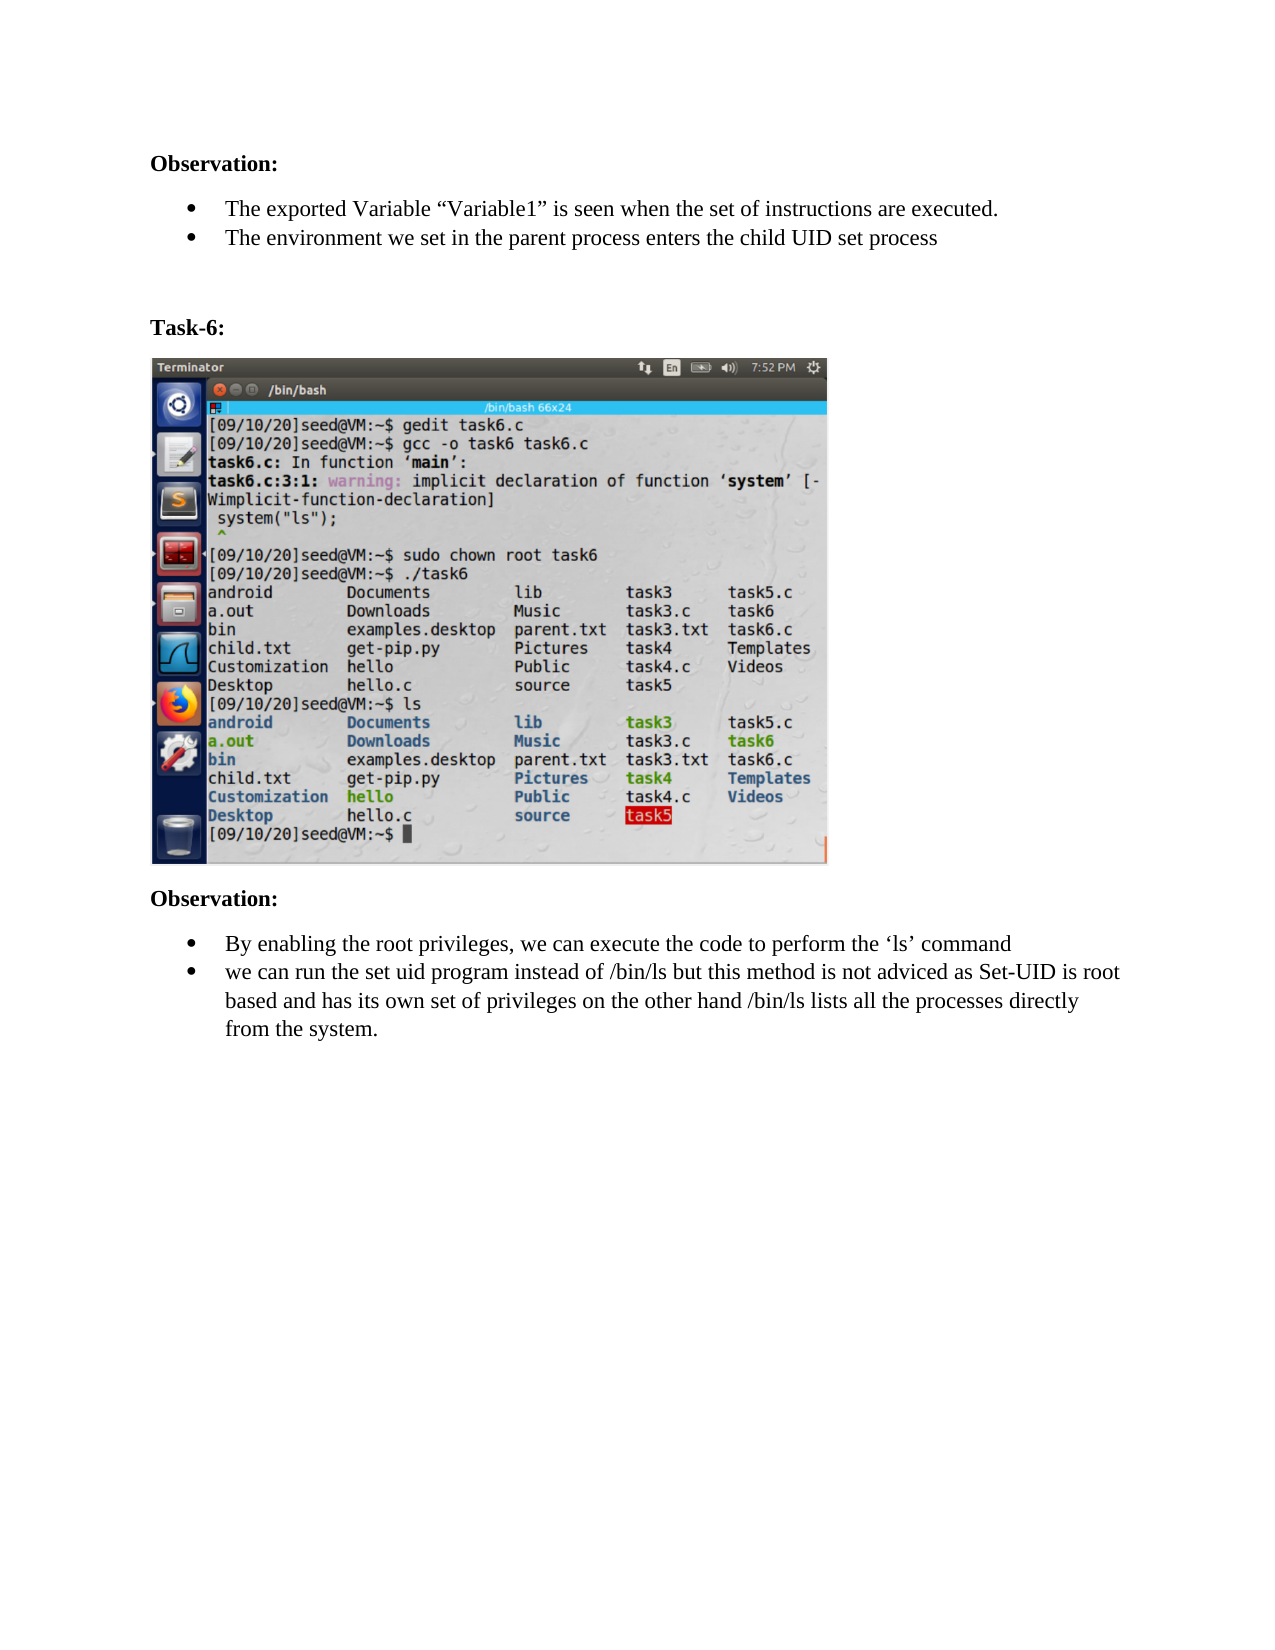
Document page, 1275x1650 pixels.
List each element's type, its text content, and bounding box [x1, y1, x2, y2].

text Task-6: [150, 314, 1125, 340]
text Observation: [150, 150, 1125, 176]
list we can run the set uid program instead of /bin/ls but this method is not adviced as Set-UID is root based and has its own set of privileges on the other hand /bin/ls lists all the processes directly from the system. [187, 958, 1125, 1042]
list By enabling the root privileges, we can execute the code to perform the ‘ls’ command [187, 930, 1125, 956]
picture [150, 358, 829, 866]
list The environment we set in the parent process enters the child UID set process [187, 223, 1125, 250]
text Observation: [150, 885, 1125, 911]
list The exported Variable “Variable1” is seen when the set of instructions are executed. [187, 195, 1125, 221]
